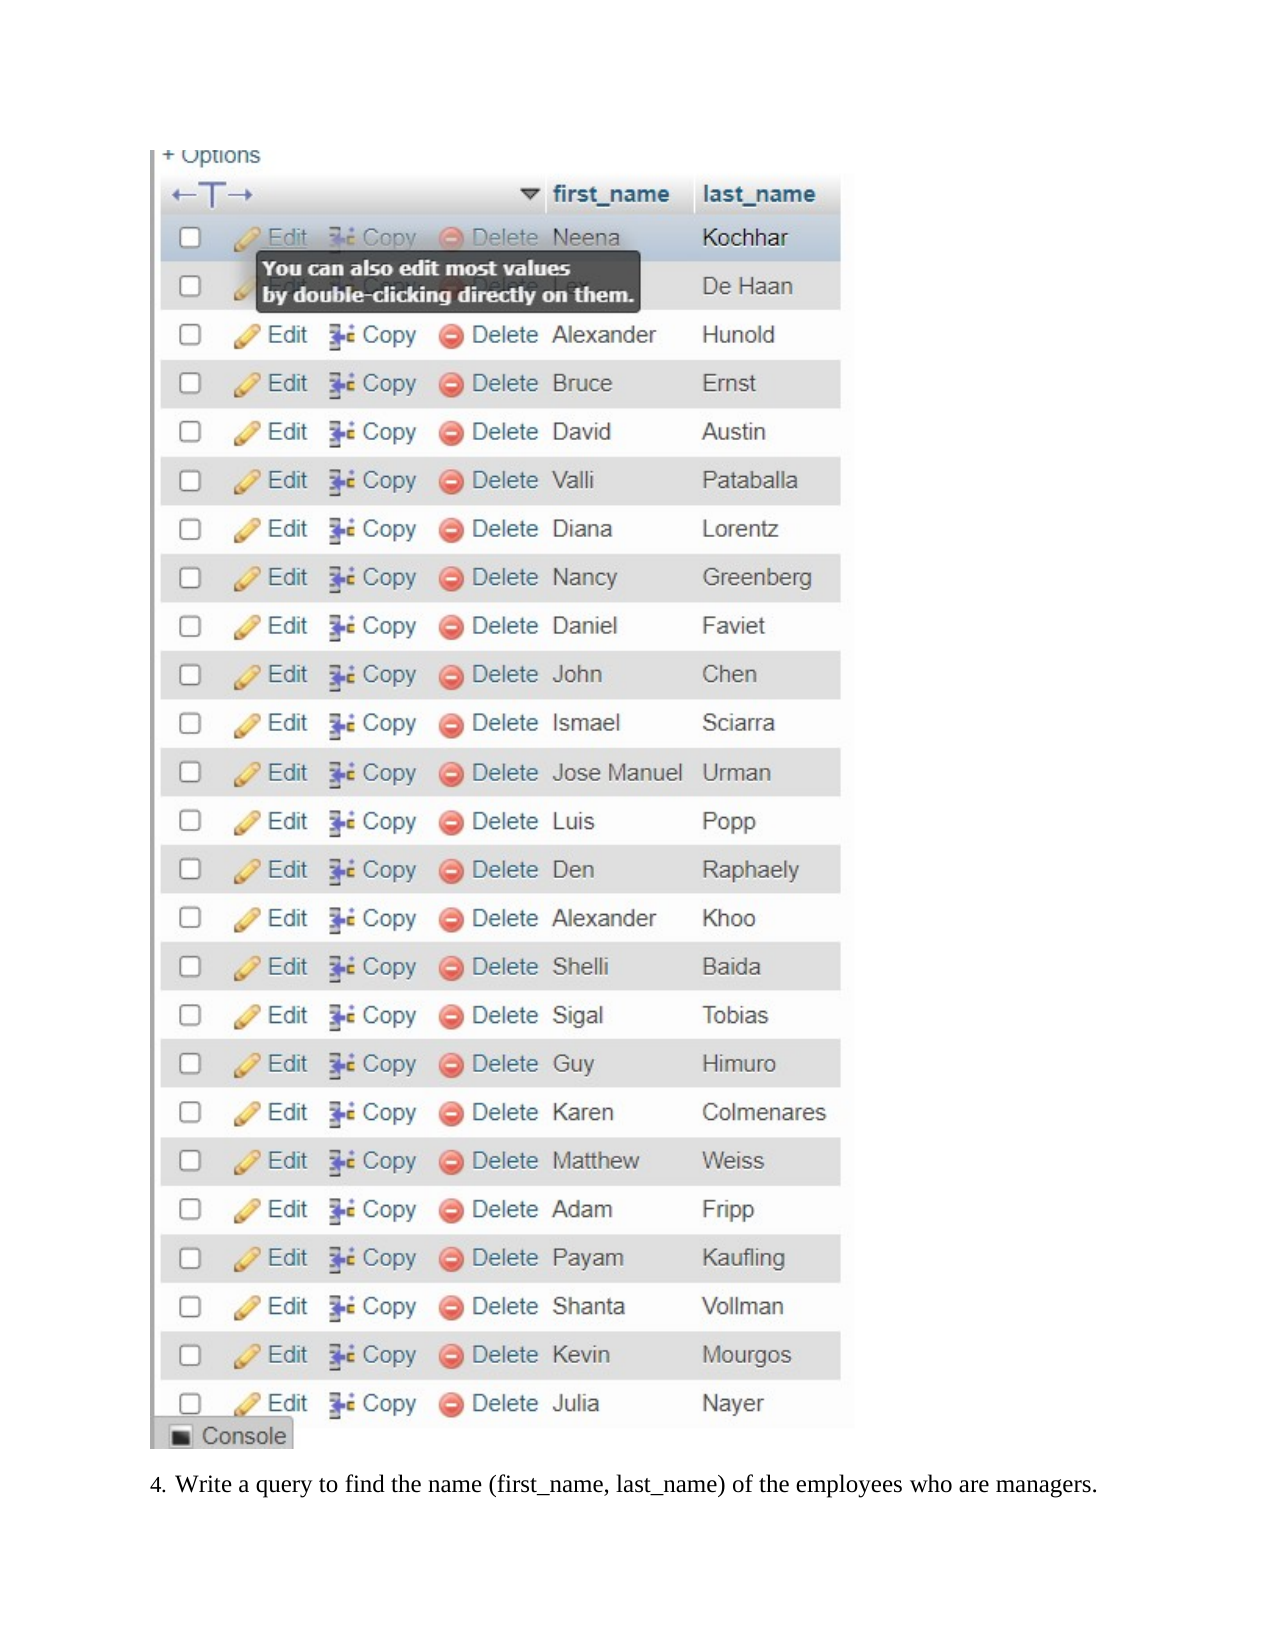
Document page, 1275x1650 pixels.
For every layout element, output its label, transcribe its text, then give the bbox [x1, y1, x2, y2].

list Write a query to find the name (first_name, last_name) of the employees who are managers. [150, 1469, 1227, 1497]
picture [150, 150, 855, 1449]
